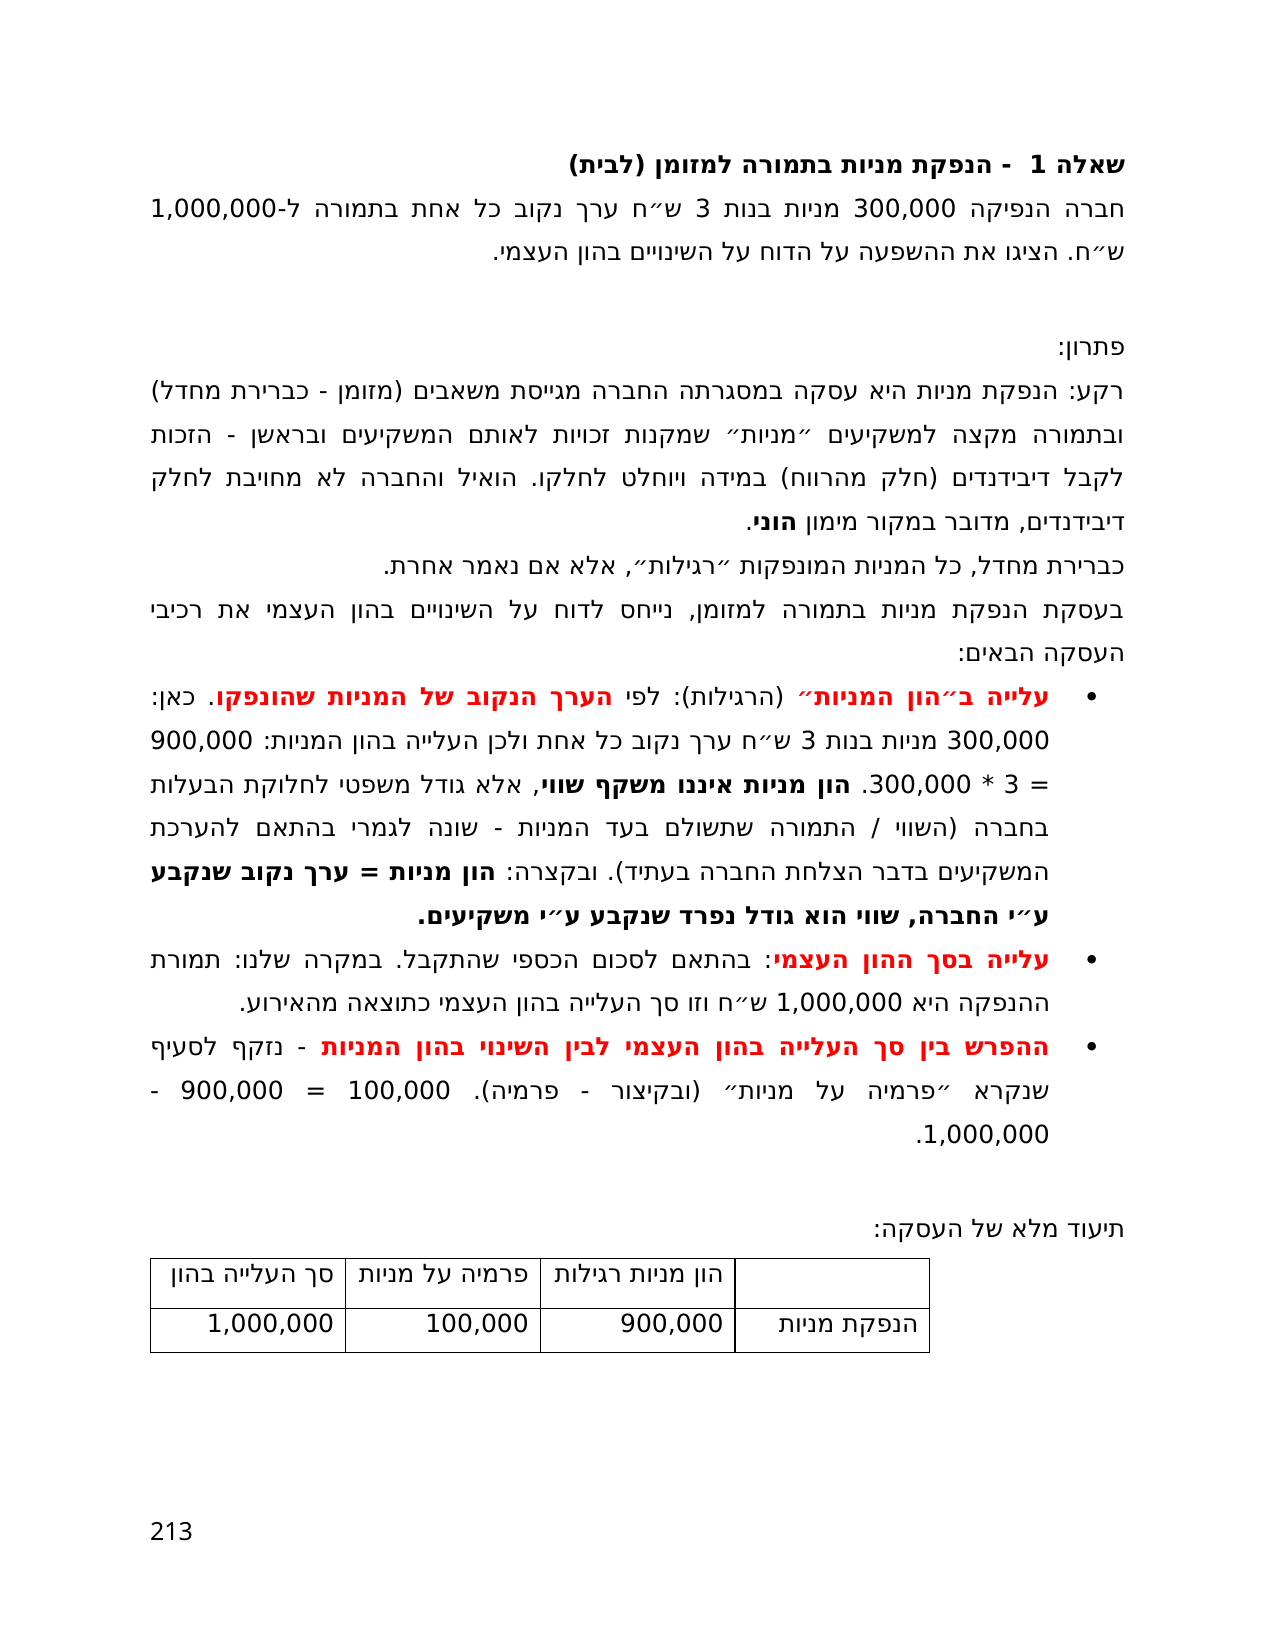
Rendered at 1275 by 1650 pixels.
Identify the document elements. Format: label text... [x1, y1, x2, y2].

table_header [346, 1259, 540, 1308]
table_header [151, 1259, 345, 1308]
text שאלה 1 - הנפקת מניות בתמורה למזומן (לבית) [150, 150, 1125, 179]
list ההפרש בין סך העלייה בהון העצמי לבין השינוי בהון המניות - נזקף לסעיף שנקרא ״פרמיה על מניות״ (ובקיצור - פרמיה). 100,000 = 900,000 - 1,000,000. [150, 1032, 1087, 1149]
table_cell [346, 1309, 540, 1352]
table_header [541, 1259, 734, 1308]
text חברה הנפיקה 300,000 מניות בנות 3 ש״ח ערך נקוב כל אחת בתמורה ל-1,000,000 ש״ח. הציגו את ההשפעה על הדוח על השינויים בהון העצמי. [150, 194, 1125, 267]
list עלייה בסך ההון העצמי: בהתאם לסכום הכספי שהתקבל. במקרה שלנו: תמורת ההנפקה היא 1,000,000 ש״ח וזו סך העלייה בהון העצמי כתוצאה מהאירוע. [150, 945, 1087, 1018]
text תיעוד מלא של העסקה: [150, 1214, 1125, 1244]
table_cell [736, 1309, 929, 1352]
list עלייה ב״הון המניות״ (הרגילות): לפי הערך הנקוב של המניות שהונפקו. כאן: 300,000 מניות בנות 3 ש״ח ערך נקוב כל אחת ולכן העלייה בהון המניות: 900,000 = 3 * 300,000. הון מניות איננו משקף שווי, אלא גודל משפטי לחלוקת הבעלות בחברה (השווי / התמורה שתשולם בעד המניות - שונה לגמרי בהתאם להערכת המשקיעים בדבר הצלחת החברה בעתיד). ובקצרה: הון מניות = ערך נקוב שנקבע ע״י החברה, שווי הוא גודל נפרד שנקבע ע״י משקיעים. [150, 682, 1087, 930]
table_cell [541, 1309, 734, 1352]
text רקע: הנפקת מניות היא עסקה במסגרתה החברה מגייסת משאבים (מזומן - כברירת מחדל) ובתמורה מקצה למשקיעים ״מניות״ שמקנות זכויות לאותם המשקיעים ובראשן - הזכות לקבל דיבידנדים (חלק מהרווח) במידה ויוחלט לחלקו. הואיל והחברה לא מחויבת לחלק דיבידנדים, מדובר במקור מימון הוני. [150, 376, 1125, 536]
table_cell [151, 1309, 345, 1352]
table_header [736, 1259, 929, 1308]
text פתרון: [150, 332, 1125, 361]
text כברירת מחדל, כל המניות המונפקות ״רגילות״, אלא אם נאמר אחרת. [150, 551, 1125, 580]
text בעסקת הנפקת מניות בתמורה למזומן, נייחס לדוח על השינויים בהון העצמי את רכיבי העסקה הבאים: [150, 595, 1125, 668]
